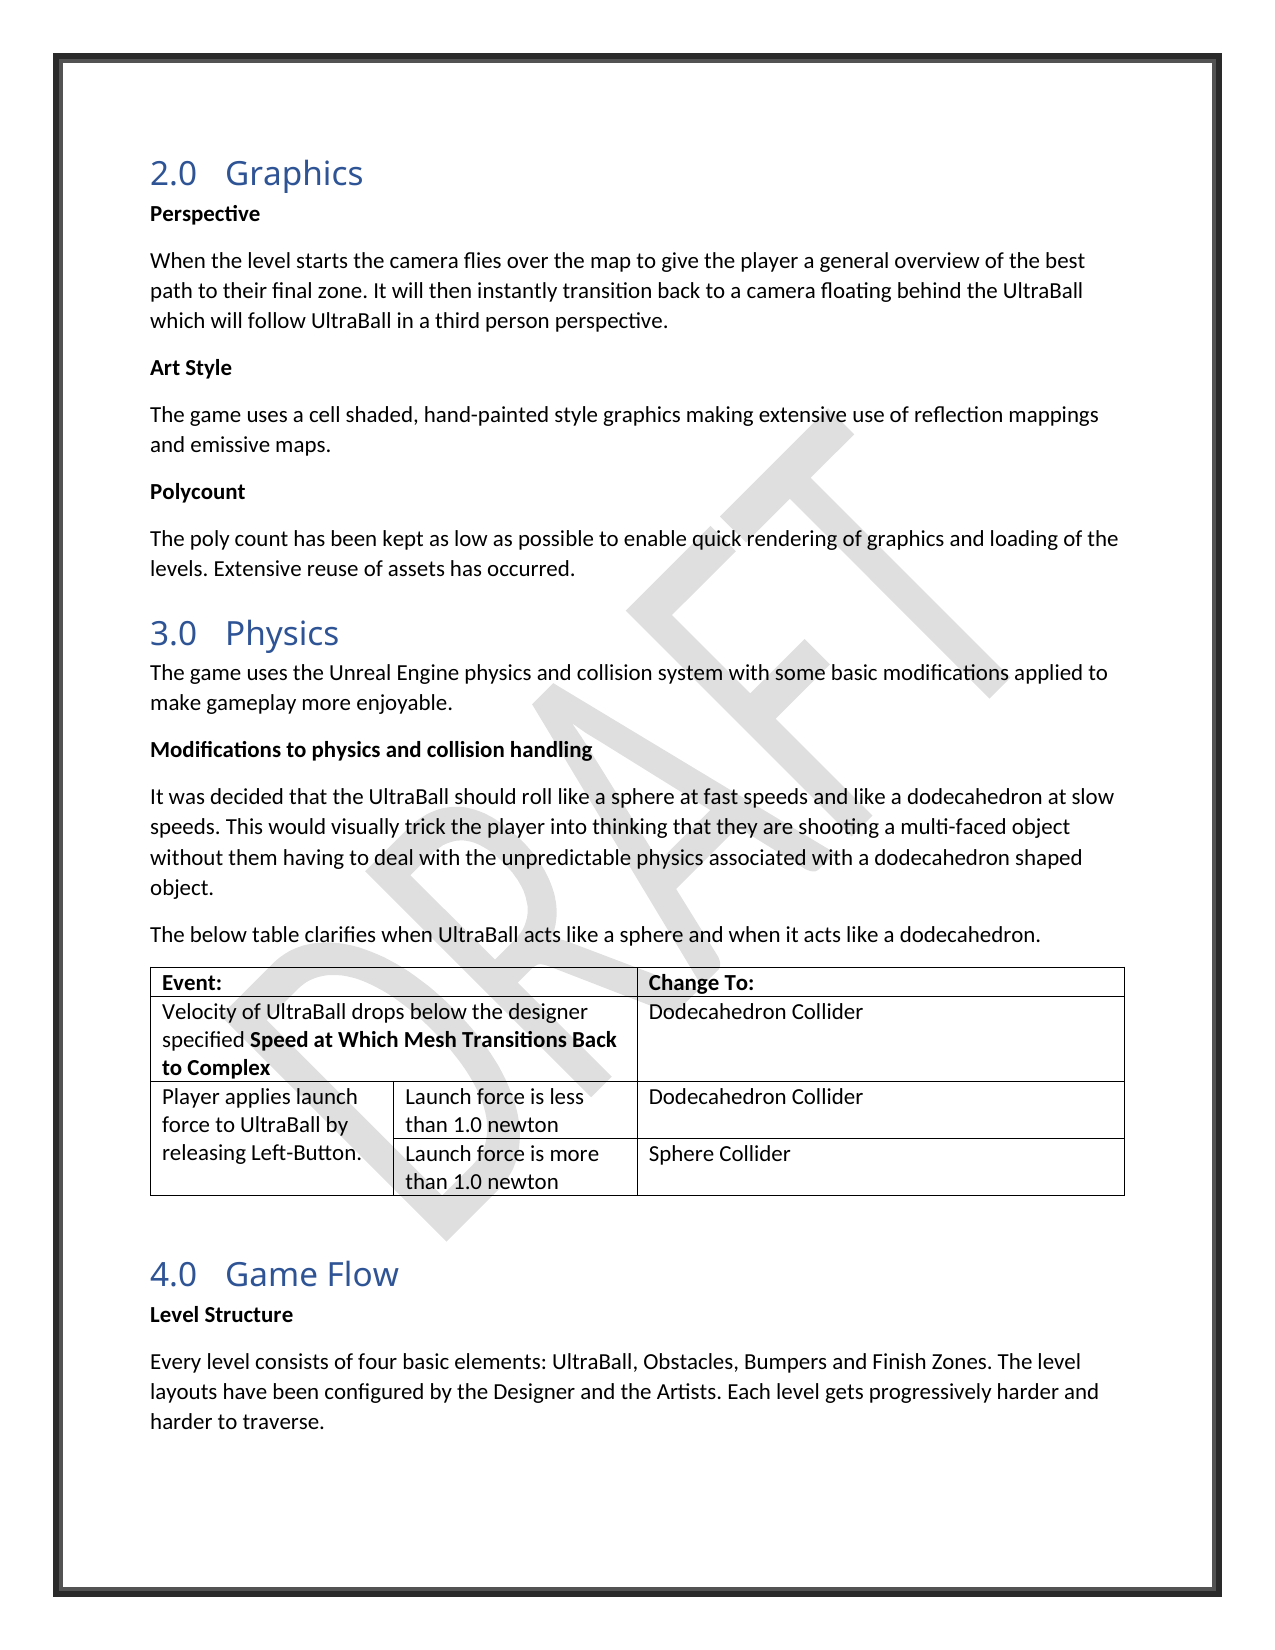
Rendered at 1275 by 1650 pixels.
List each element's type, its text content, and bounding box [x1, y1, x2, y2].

table_cell Launch force is less than 1.0 newton [394, 1082, 637, 1138]
table_cell Dodecahedron Collider [638, 997, 1124, 1081]
text Art Style [150, 353, 1125, 381]
table_cell Sphere Collider [638, 1139, 1124, 1195]
subtitle Physics [150, 609, 1125, 655]
subtitle Graphics [150, 150, 1125, 195]
text Level Structure [150, 1300, 1125, 1328]
table_cell Dodecahedron Collider [638, 1082, 1124, 1138]
text The poly count has been kept as low as possible to enable quick rendering of graphics and loading of the levels. Extensive reuse of assets has occurred. [150, 524, 1125, 582]
table_cell Player applies launch force to UltraBall by releasing Left-Button. [151, 1082, 393, 1195]
table_cell Launch force is more than 1.0 newton [394, 1139, 637, 1195]
subtitle Game Flow [150, 1251, 1125, 1297]
text The game uses the Unreal Engine physics and collision system with some basic modifications applied to make gameplay more enjoyable. [150, 658, 1125, 717]
table_header Change To: [638, 968, 1124, 996]
table_cell Velocity of UltraBall drops below the designer specified Speed at Which Mesh Transitions Back to Complex [151, 997, 637, 1081]
text It was decided that the UltraBall should roll like a sphere at fast speeds and like a dodecahedron at slow speeds. This would visually trick the player into thinking that they are shooting a multi-faced object without them having to deal with the unpredictable physics associated with a dodecahedron shaped object. [150, 782, 1125, 901]
text Perspective [150, 199, 1125, 227]
text Polycount [150, 477, 1125, 505]
table_header Event: [151, 968, 637, 996]
text The below table clarifies when UltraBall acts like a sphere and when it acts like a dodecahedron. [150, 920, 1125, 948]
text The game uses a cell shaded, hand-painted style graphics making extensive use of reflection mappings and emissive maps. [150, 400, 1125, 458]
text Modifications to physics and collision handling [150, 735, 1125, 763]
text Every level consists of four basic elements: UltraBall, Obstacles, Bumpers and Finish Zones. The level layouts have been configured by the Designer and the Artists. Each level gets progressively harder and harder to traverse. [150, 1347, 1125, 1436]
text When the level starts the camera flies over the map to give the player a general overview of the best path to their final zone. It will then instantly transition back to a camera floating behind the UltraBall which will follow UltraBall in a third person perspective. [150, 246, 1125, 334]
